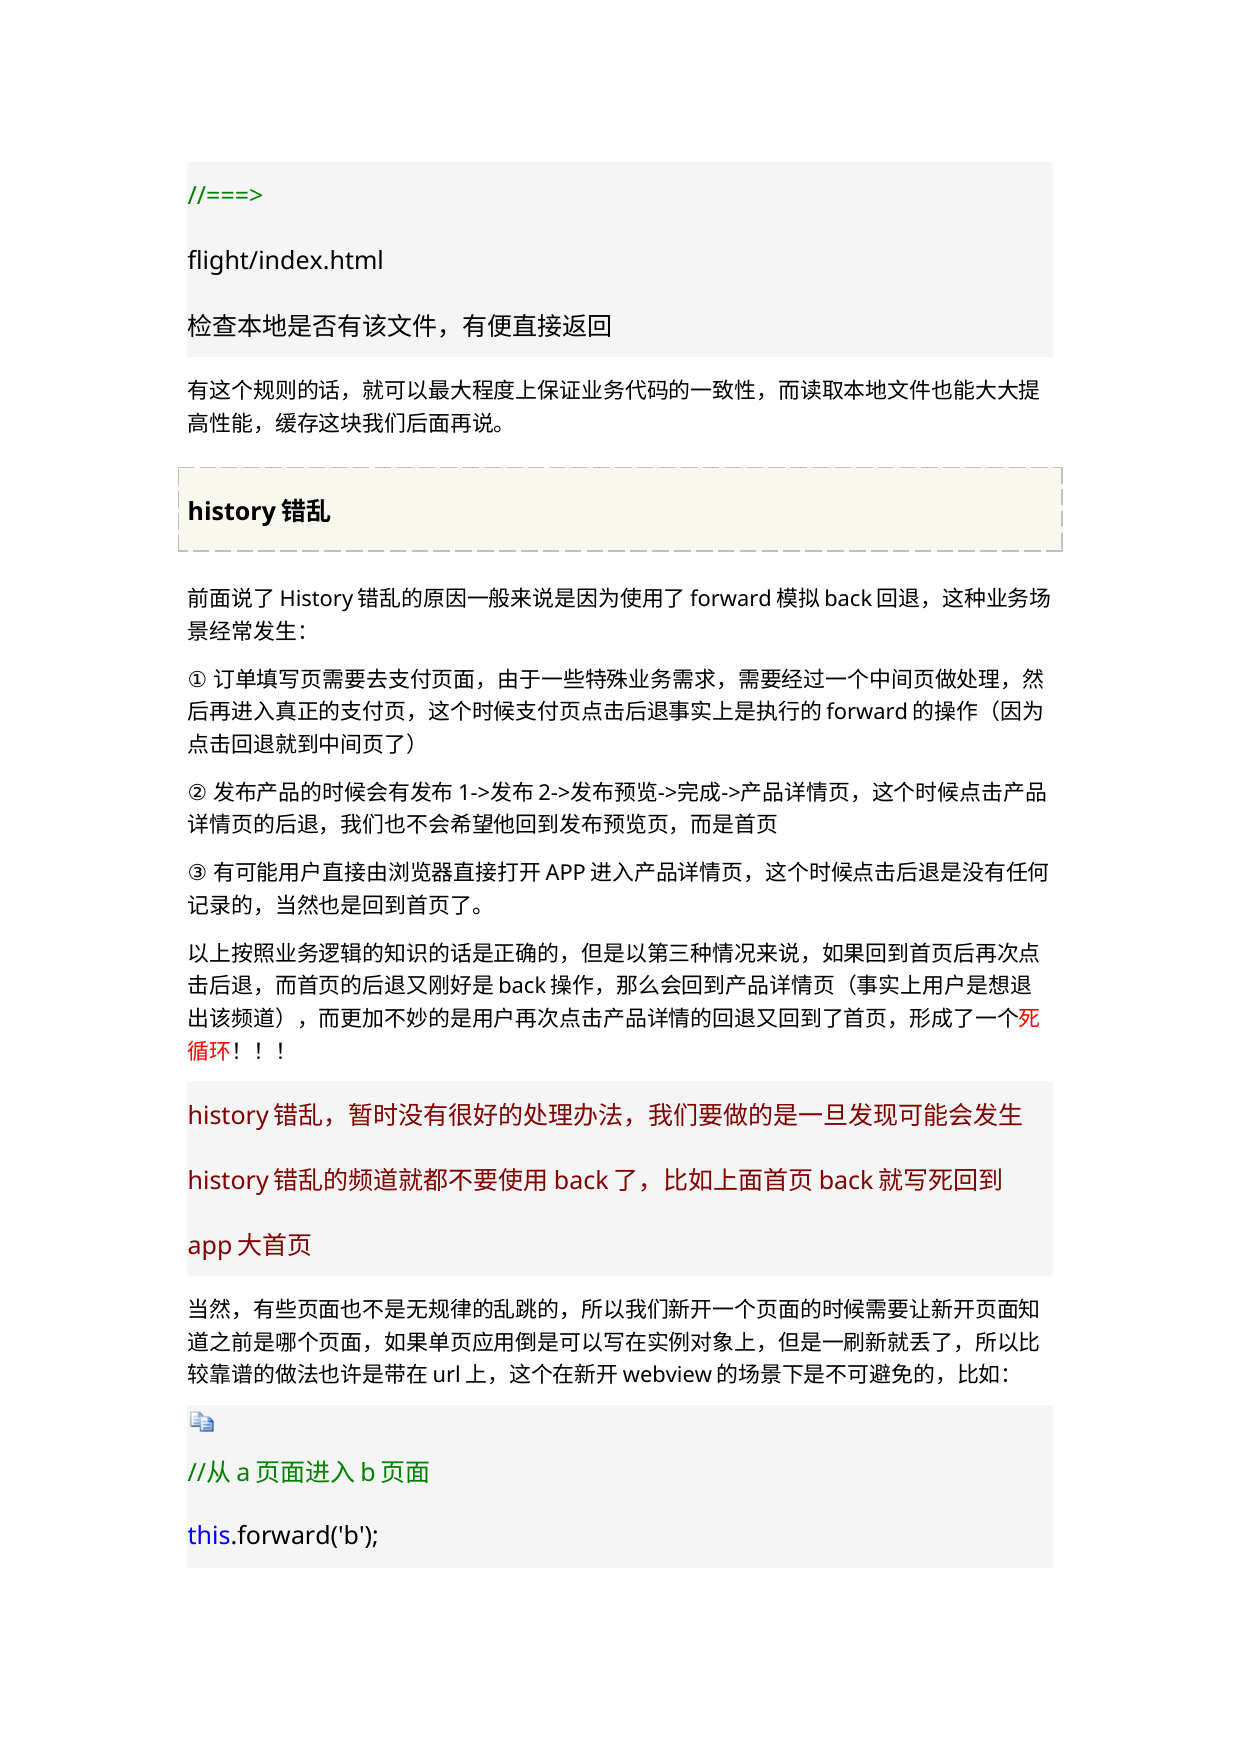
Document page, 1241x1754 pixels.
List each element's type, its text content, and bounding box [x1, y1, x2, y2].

text history错乱 [178, 467, 1063, 552]
text ① 订单填写页需要去支付页面，由于一些特殊业务需求，需要经过一个中间页做处理，然后再进入真正的支付页，这个时候支付页点击后退事实上是执行的forward的操作（因为点击回退就到中间页了） [187, 661, 1053, 759]
text flight/index.html [187, 227, 1053, 292]
picture [187, 1405, 219, 1437]
text history错乱，暂时没有很好的处理办法，我们要做的是一旦发现可能会发生history错乱的频道就都不要使用back了，比如上面首页back就写死回到app大首页 [187, 1081, 1053, 1276]
text 当然，有些页面也不是无规律的乱跳的，所以我们新开一个页面的时候需要让新开页面知道之前是哪个页面，如果单页应用倒是可以写在实例对象上，但是一刷新就丢了，所以比较靠谱的做法也许是带在url上，这个在新开webview的场景下是不可避免的，比如： [187, 1292, 1053, 1389]
text 以上按照业务逻辑的知识的话是正确的，但是以第三种情况来说，如果回到首页后再次点击后退，而首页的后退又刚好是back操作，那么会回到产品详情页（事实上用户是想退出该频道），而更加不妙的是用户再次点击产品详情的回退又回到了首页，形成了一个死循环！！！ [187, 936, 1053, 1066]
text this.forward('b'); [187, 1503, 1053, 1568]
text 前面说了History错乱的原因一般来说是因为使用了forward模拟back回退，这种业务场景经常发生： [187, 581, 1053, 646]
text //===> [187, 162, 1053, 227]
text 检查本地是否有该文件，有便直接返回 [187, 292, 1053, 357]
text //从a页面进入b页面 [187, 1438, 1053, 1503]
text ③ 有可能用户直接由浏览器直接打开APP进入产品详情页，这个时候点击后退是没有任何记录的，当然也是回到首页了。 [187, 855, 1053, 920]
text ② 发布产品的时候会有发布1->发布2->发布预览->完成->产品详情页，这个时候点击产品详情页的后退，我们也不会希望他回到发布预览页，而是首页 [187, 774, 1053, 839]
text 有这个规则的话，就可以最大程度上保证业务代码的一致性，而读取本地文件也能大大提高性能，缓存这块我们后面再说。 [187, 373, 1053, 438]
